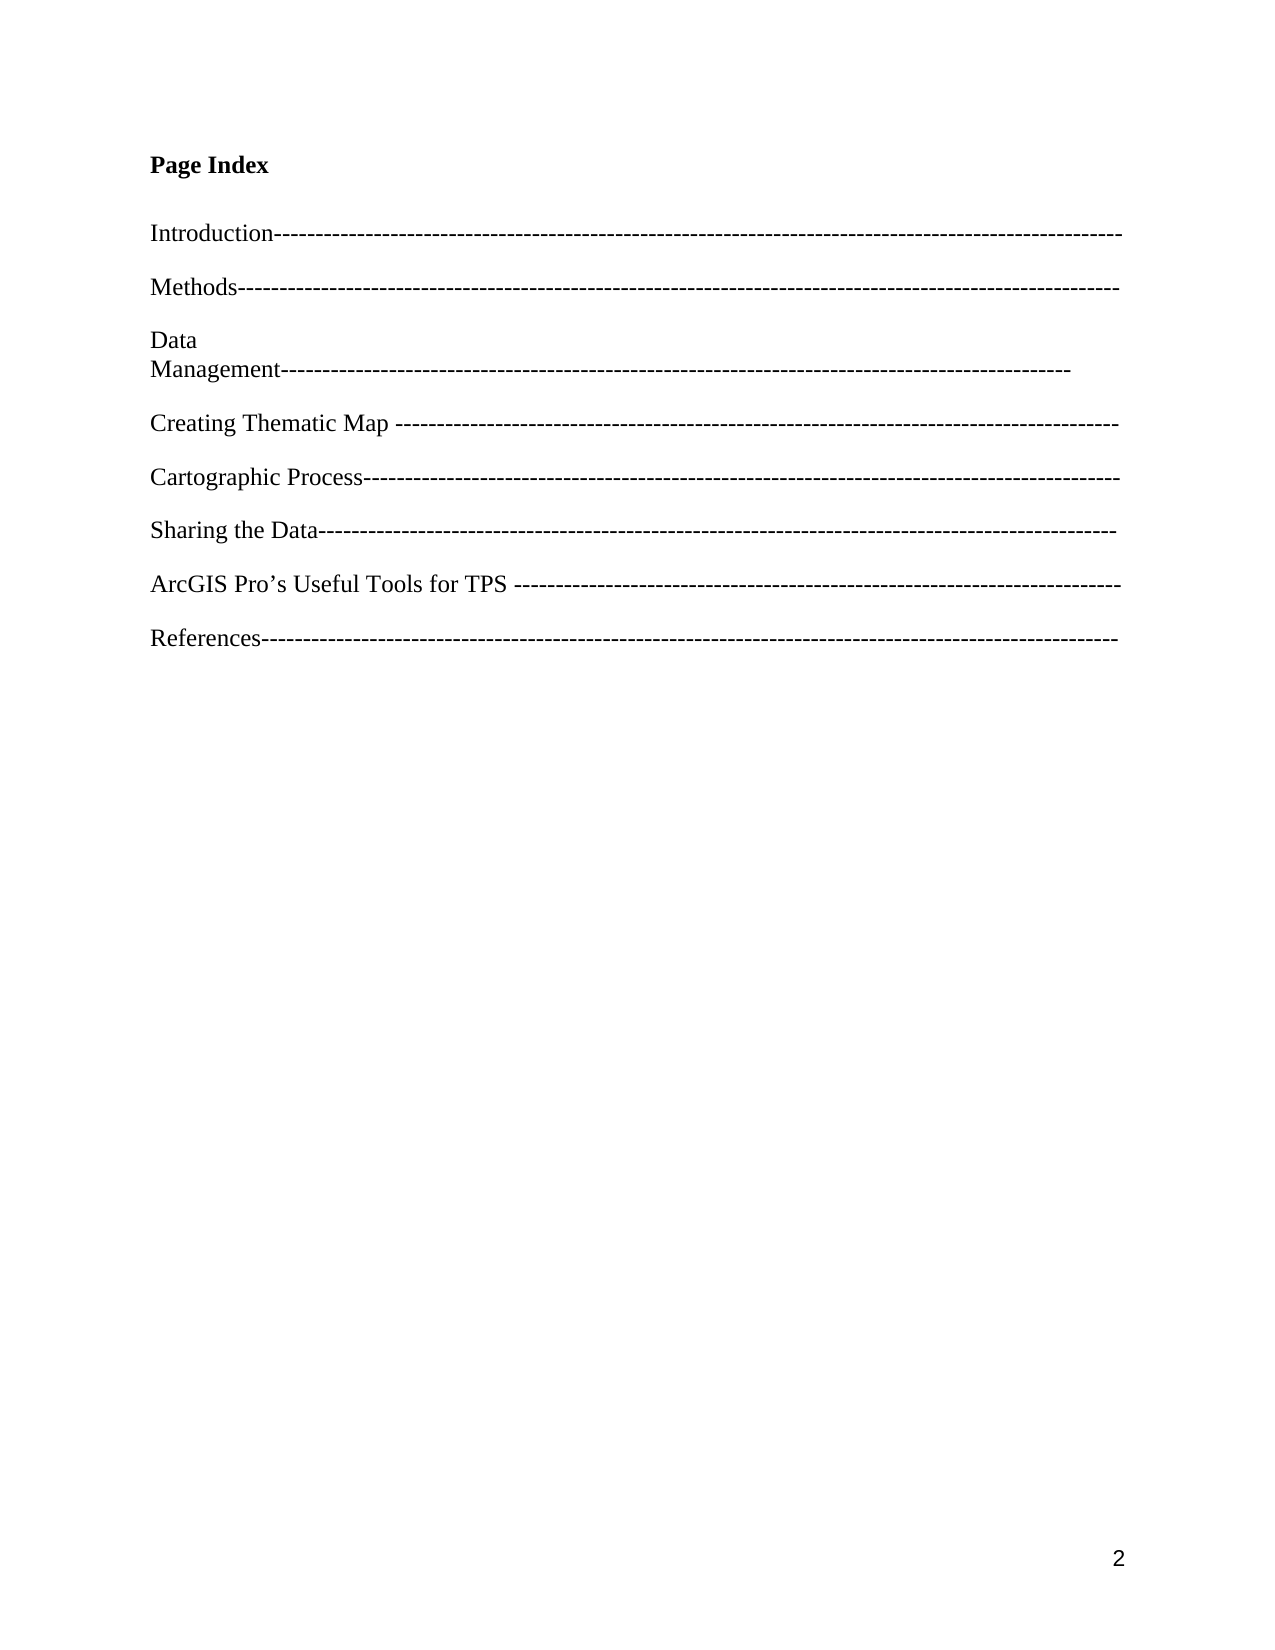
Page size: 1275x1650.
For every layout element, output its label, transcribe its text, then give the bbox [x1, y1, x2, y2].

text Creating Thematic Map --------------------------------------------------------------------------------------- [150, 408, 1125, 437]
text Introduction------------------------------------------------------------------------------------------------------ [150, 218, 1125, 247]
text Cartographic Process------------------------------------------------------------------------------------------- [150, 462, 1125, 491]
text Sharing the Data------------------------------------------------------------------------------------------------ [150, 516, 1125, 544]
text Methods---------------------------------------------------------------------------------------------------------- [150, 272, 1125, 301]
text References------------------------------------------------------------------------------------------------------- [150, 623, 1125, 652]
text Data Management----------------------------------------------------------------------------------------------- [150, 326, 1125, 383]
text ArcGIS Pro’s Useful Tools for TPS ------------------------------------------------------------------------- [150, 569, 1125, 598]
text Page Index [150, 150, 1125, 179]
